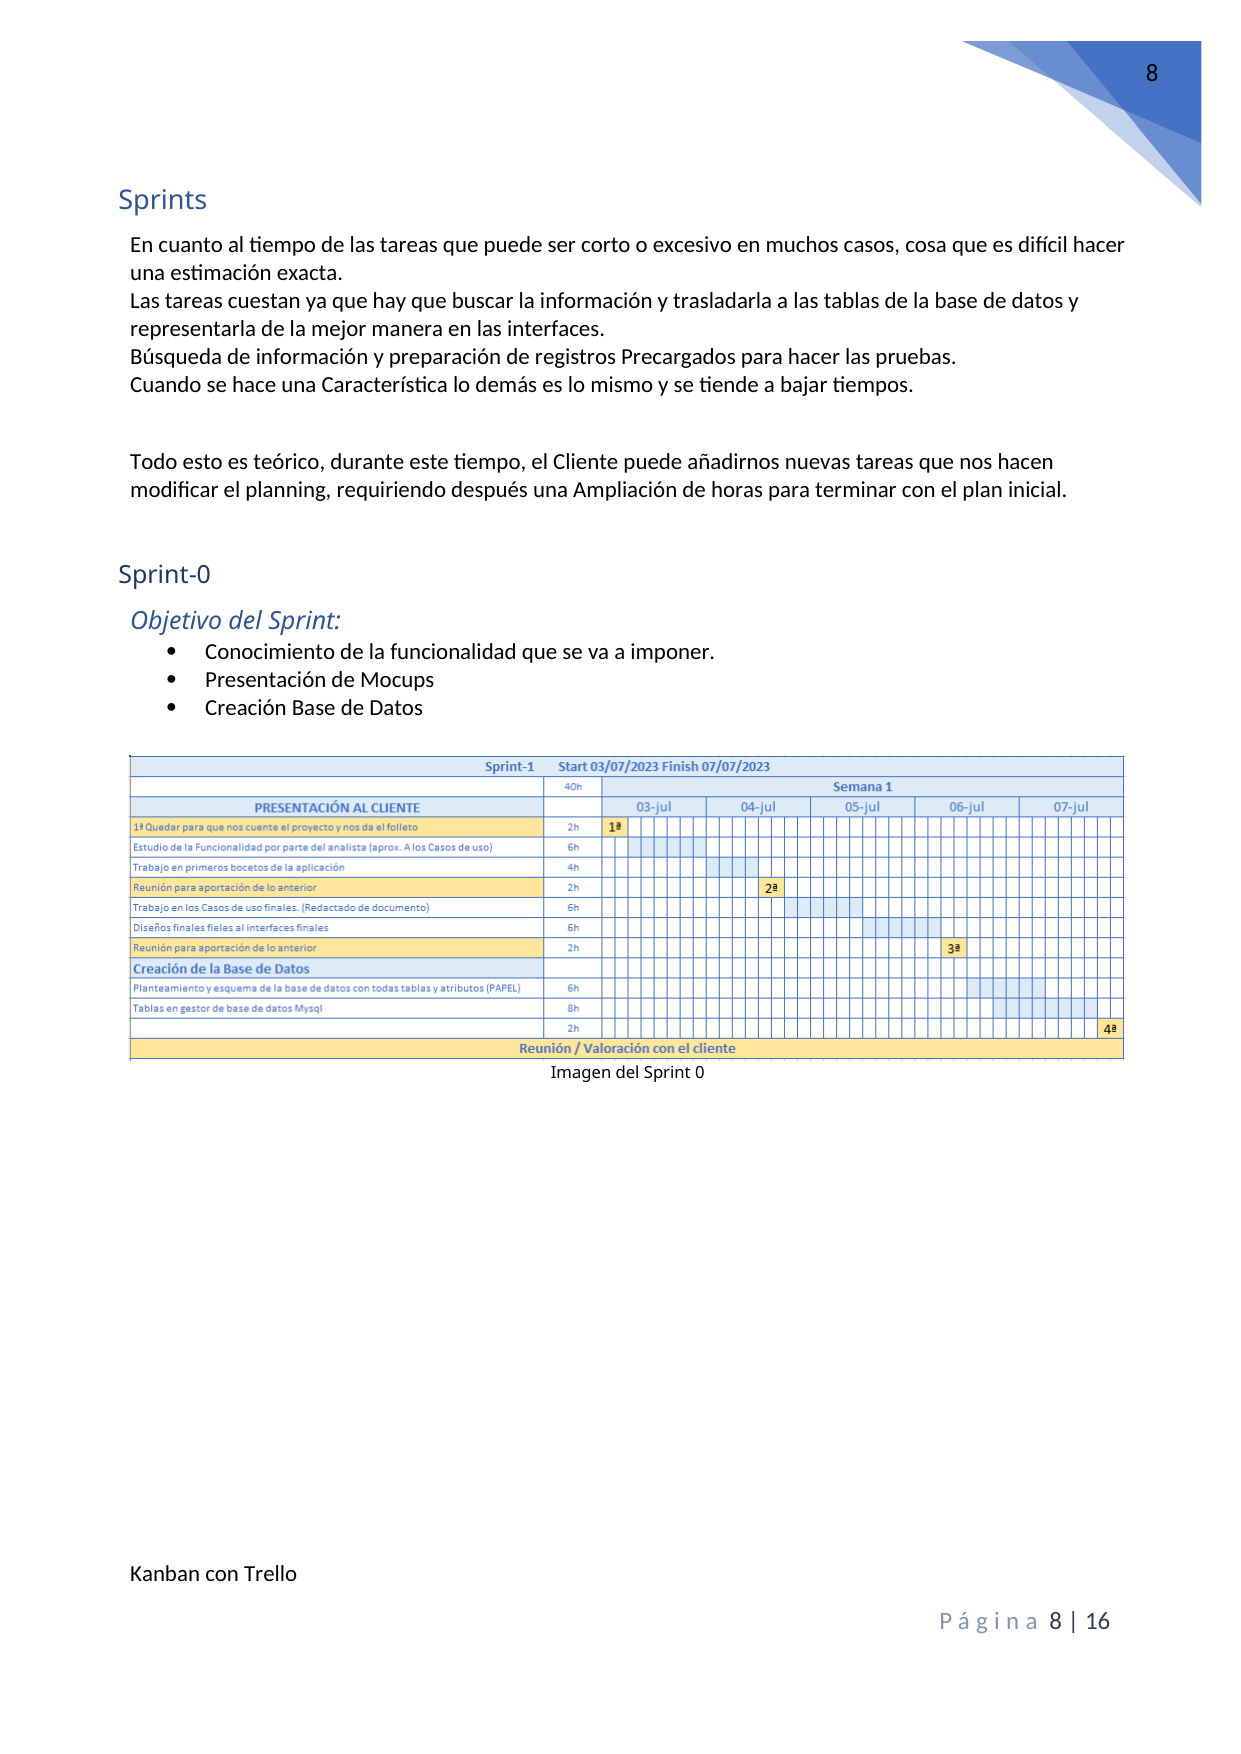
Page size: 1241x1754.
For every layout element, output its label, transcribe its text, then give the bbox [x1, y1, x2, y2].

picture [962, 41, 1202, 207]
text Búsqueda de información y preparación de registros Precargados para hacer las pruebas. [130, 342, 1137, 370]
text Kanban con Trello [130, 1559, 1137, 1588]
text Las tareas cuestan ya que hay que buscar la información y trasladarla a las tablas de la base de datos y representarla de la mejor manera en las interfaces. [130, 286, 1137, 342]
subtitle Sprints [118, 181, 1137, 217]
list Creación Base de Datos [167, 693, 1137, 721]
subtitle Sprint-0 [118, 556, 1137, 590]
text Imagen del Sprint 0 [118, 1061, 1137, 1083]
subtitle Objetivo del Sprint: [130, 603, 1137, 637]
list Conocimiento de la funcionalidad que se va a imponer. [167, 637, 1137, 665]
list Presentación de Mocups [167, 665, 1137, 693]
text Todo esto es teórico, durante este tiempo, el Cliente puede añadirnos nuevas tareas que nos hacen modificar el planning, requiriendo después una Ampliación de horas para terminar con el plan inicial. [130, 447, 1137, 503]
text En cuanto al tiempo de las tareas que puede ser corto o excesivo en muchos casos, cosa que es difícil hacer una estimación exacta. [130, 230, 1137, 286]
picture [128, 755, 1127, 1061]
text Cuando se hace una Característica lo demás es lo mismo y se tiende a bajar tiempos. [130, 370, 1137, 398]
